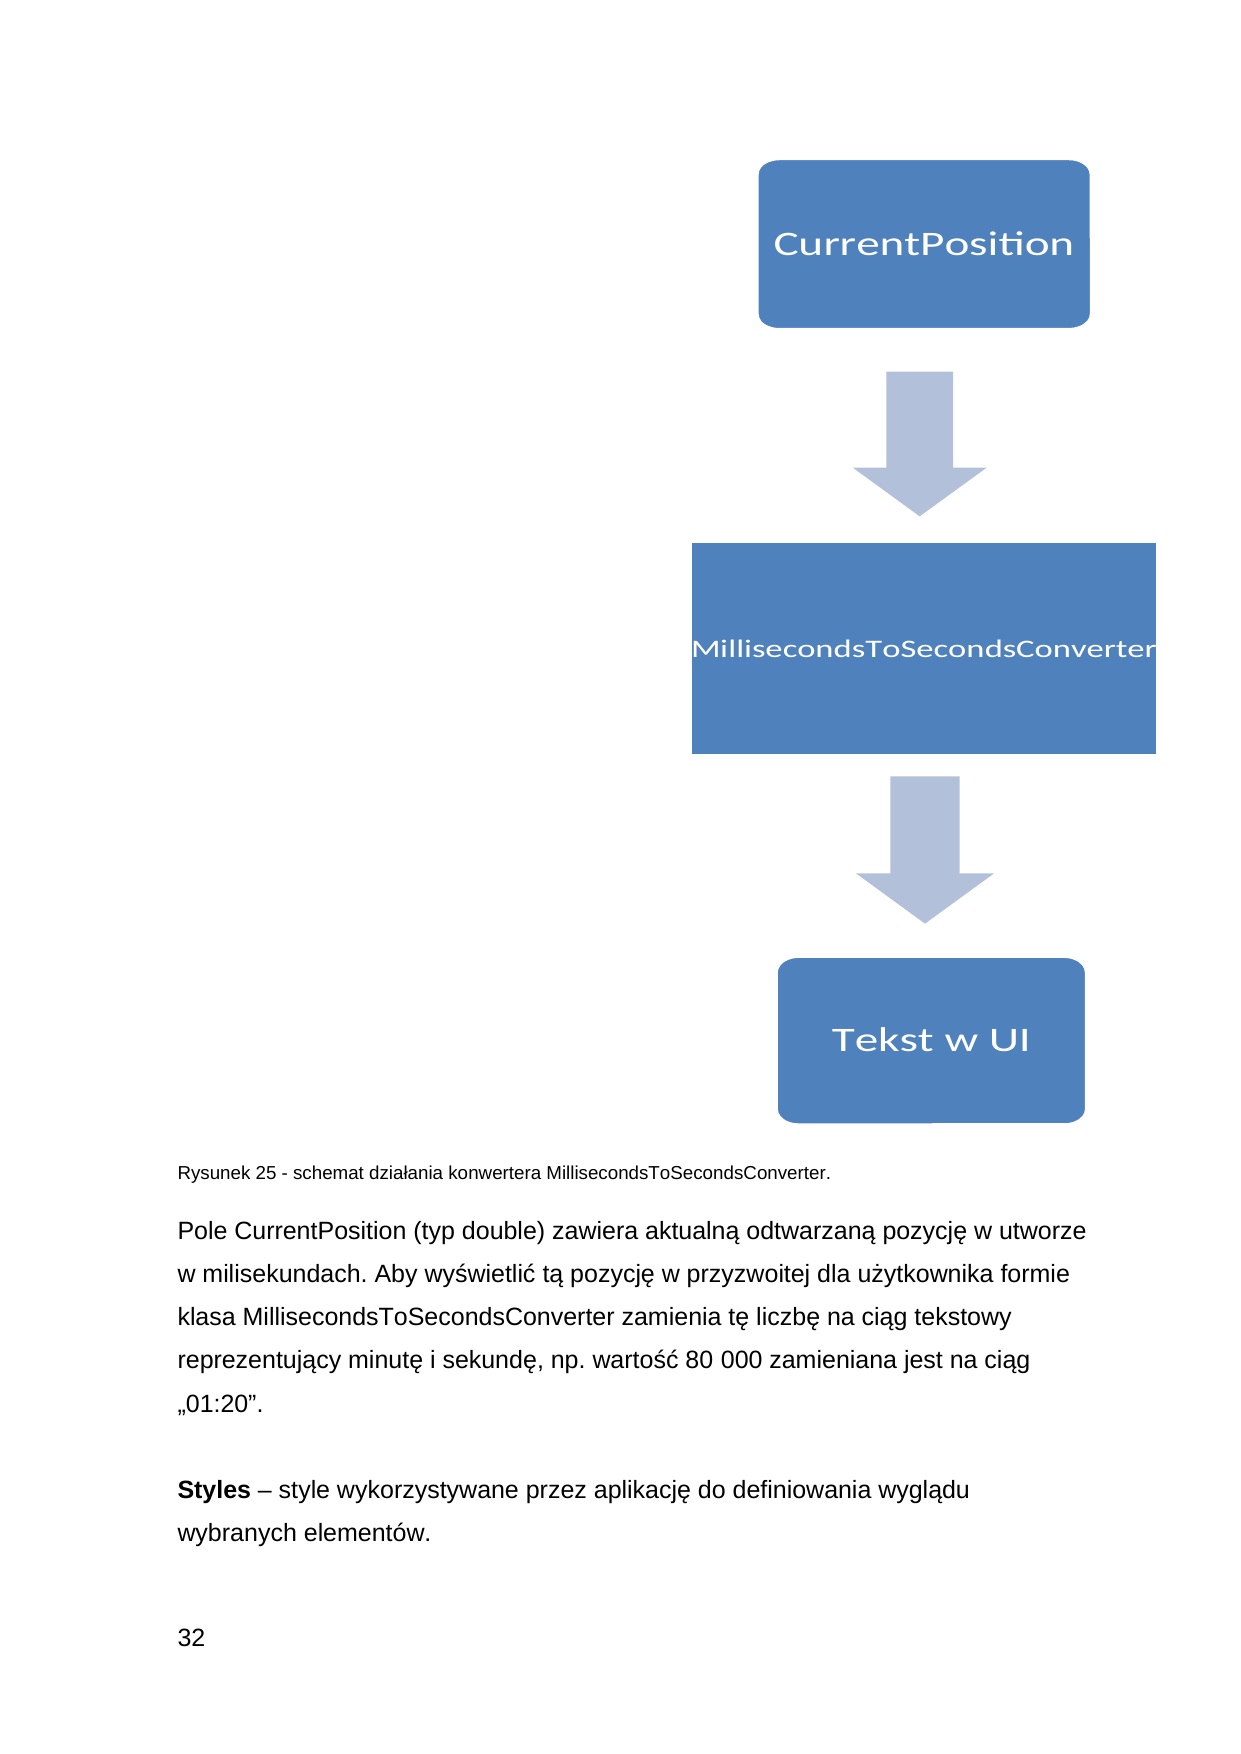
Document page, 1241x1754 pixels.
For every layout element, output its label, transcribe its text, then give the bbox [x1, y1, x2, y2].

text Pole CurrentPosition (typ double) zawiera aktualną odtwarzaną pozycję w utworze w milisekundach. Aby wyświetlić tą pozycję w przyzwoitej dla użytkownika formie klasa MillisecondsToSecondsConverter zamienia tę liczbę na ciąg tekstowy reprezentujący minutę i sekundę, np. wartość 80 000 zamieniana jest na ciąg „01:20”. [177, 1216, 1092, 1417]
text Styles – style wykorzystywane przez aplikację do definiowania wyglądu wybranych elementów. [177, 1475, 1092, 1547]
text Rysunek 25 - schemat działania konwertera MillisecondsToSecondsConverter. [177, 1162, 1092, 1184]
